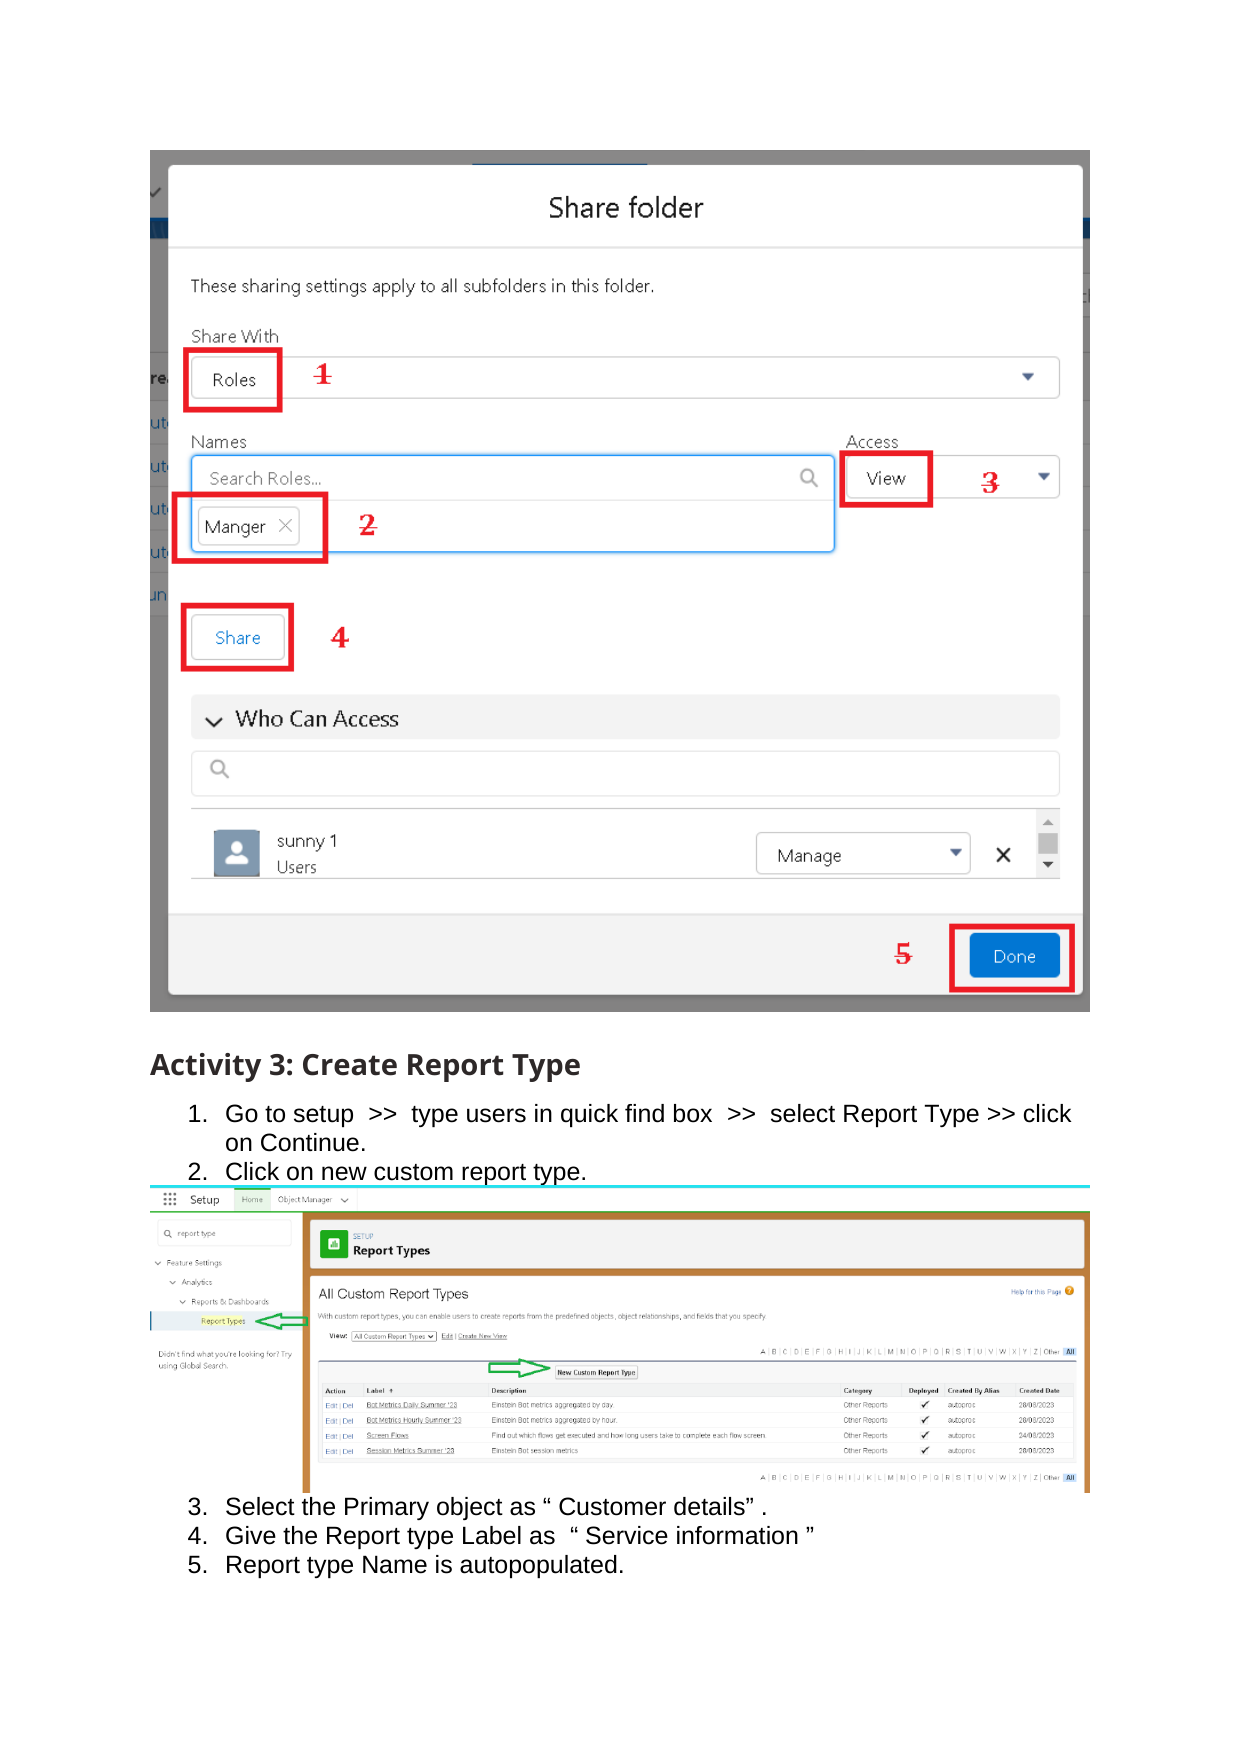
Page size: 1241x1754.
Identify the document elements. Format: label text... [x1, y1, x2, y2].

picture [150, 1185, 1090, 1493]
picture [150, 150, 1090, 1012]
list Report type Name is autopopulated. [187, 1550, 1090, 1579]
list Go to setup >> type users in quick find box >> select Report Type >> click on Continue. [187, 1099, 1090, 1157]
list Click on new custom report type. [187, 1157, 1090, 1185]
list Select the Primary object as “ Customer details” . [187, 1493, 1090, 1521]
subtitle Activity 3: Create Report Type [150, 1037, 1090, 1083]
list Give the Report type Label as “ Service information ” [187, 1521, 1090, 1550]
